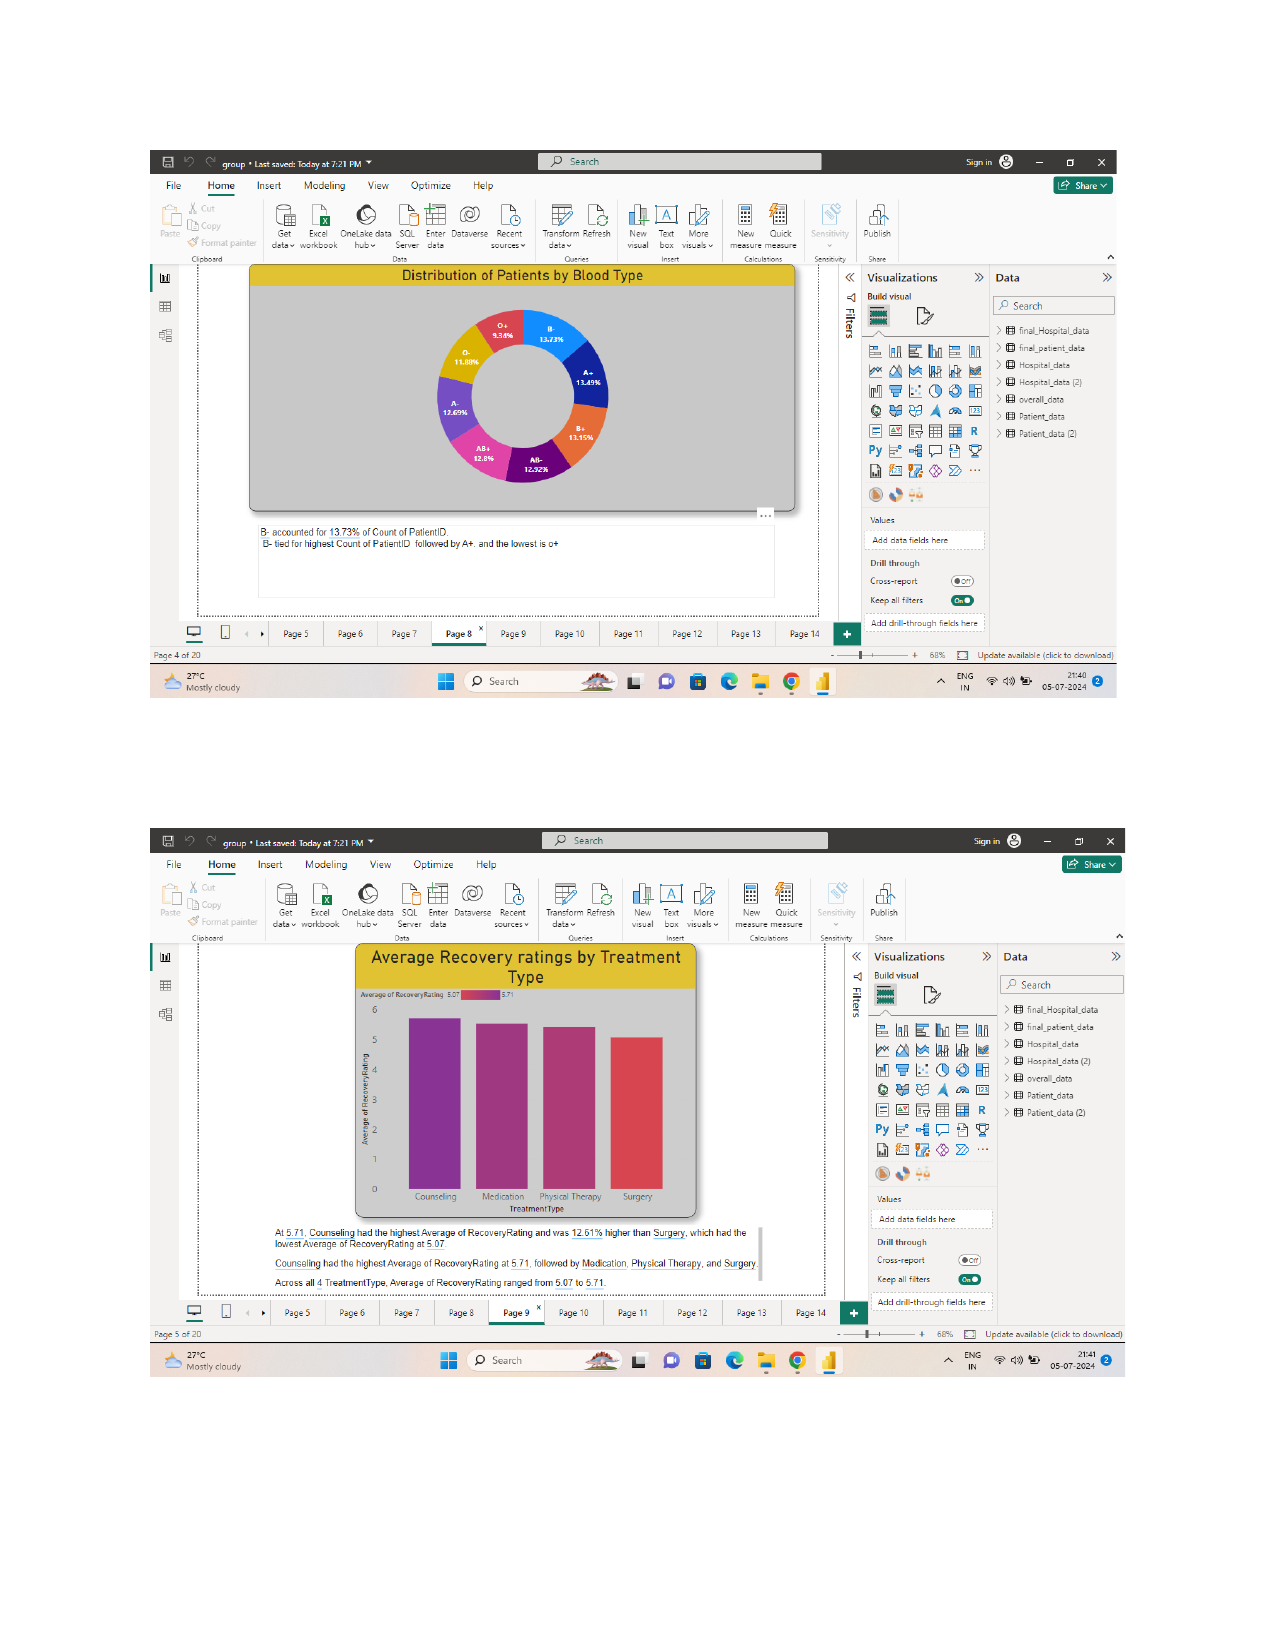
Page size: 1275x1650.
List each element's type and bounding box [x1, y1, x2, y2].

picture [150, 150, 1117, 698]
picture [150, 828, 1125, 1377]
